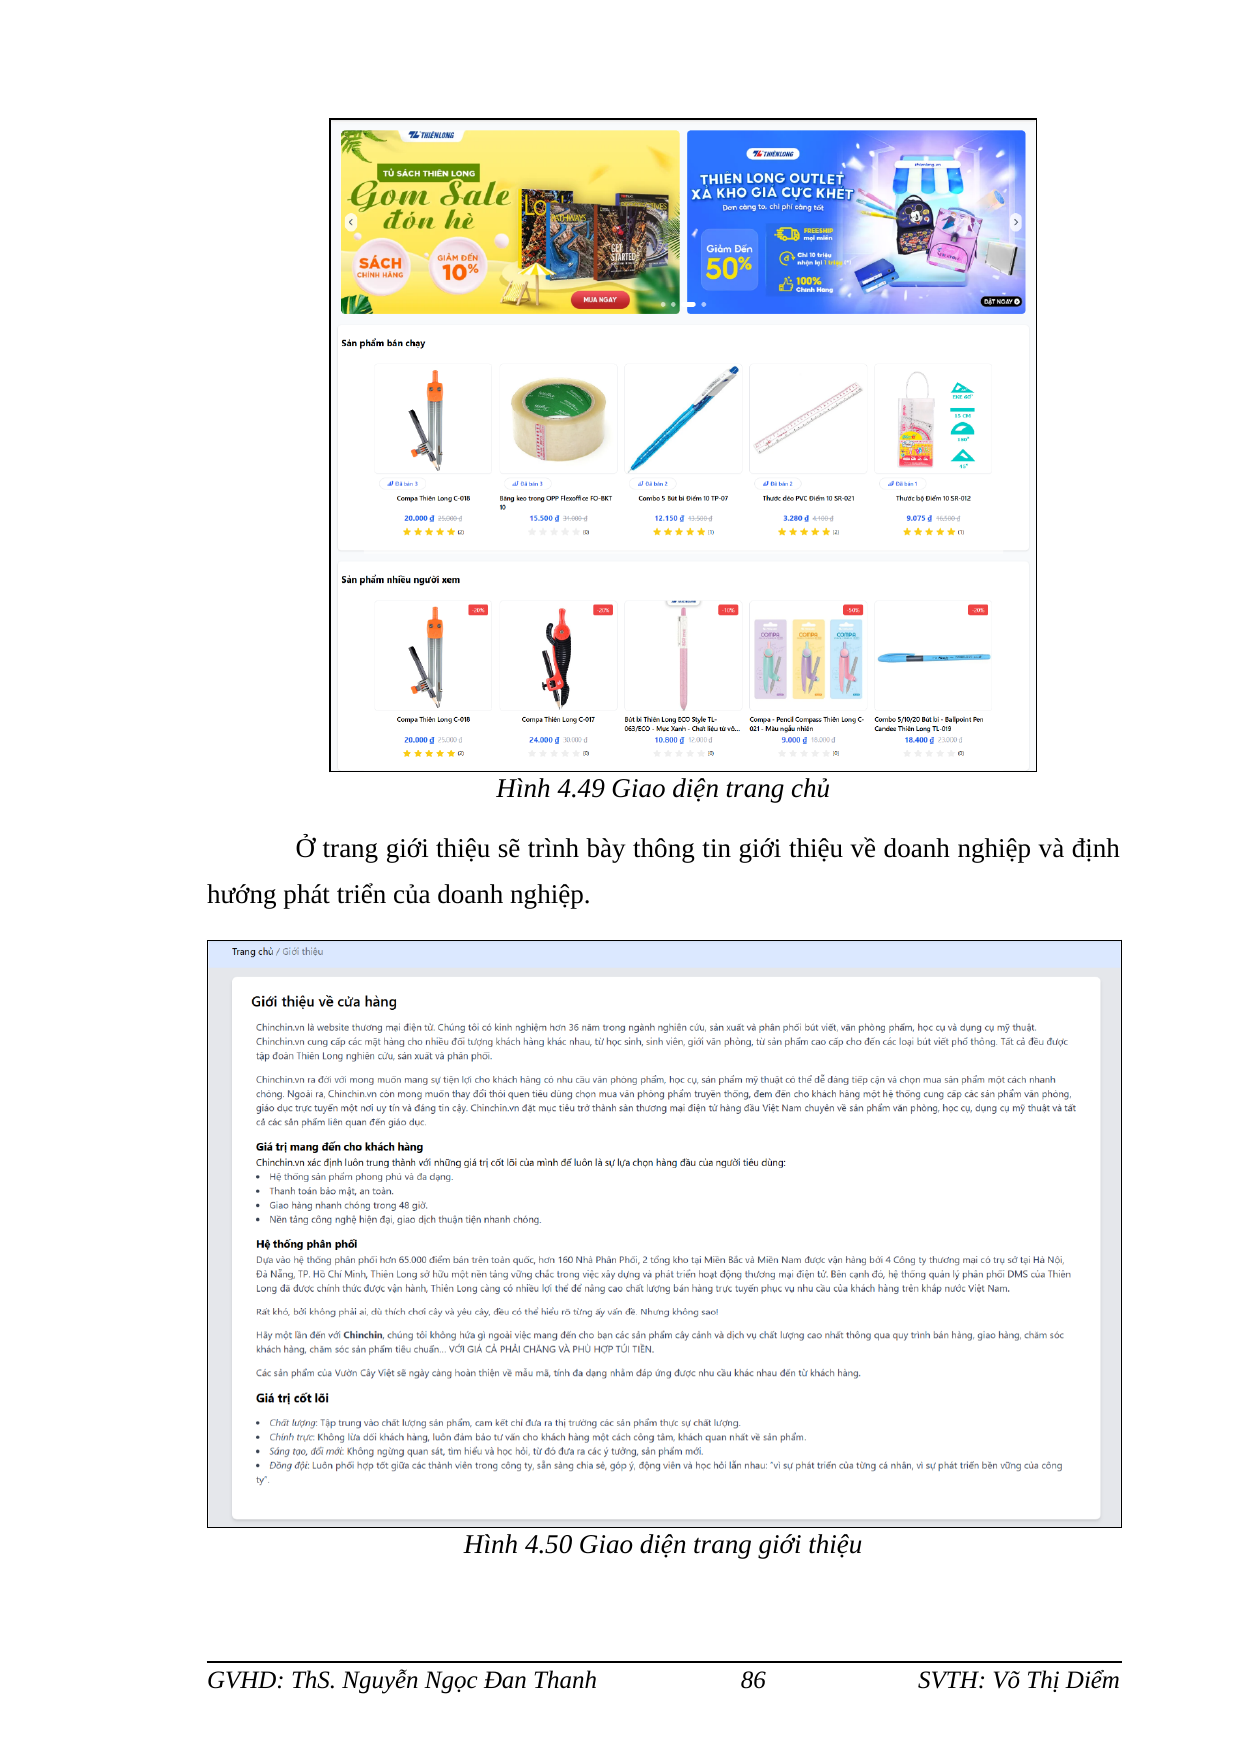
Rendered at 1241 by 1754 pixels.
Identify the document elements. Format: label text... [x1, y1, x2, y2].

text Ở trang giới thiệu sẽ trình bày thông tin giới thiệu về doanh nghiệp và định hướng phát triển của doanh nghiệp. [207, 832, 1122, 909]
picture [331, 120, 1036, 771]
picture [208, 941, 1121, 1527]
